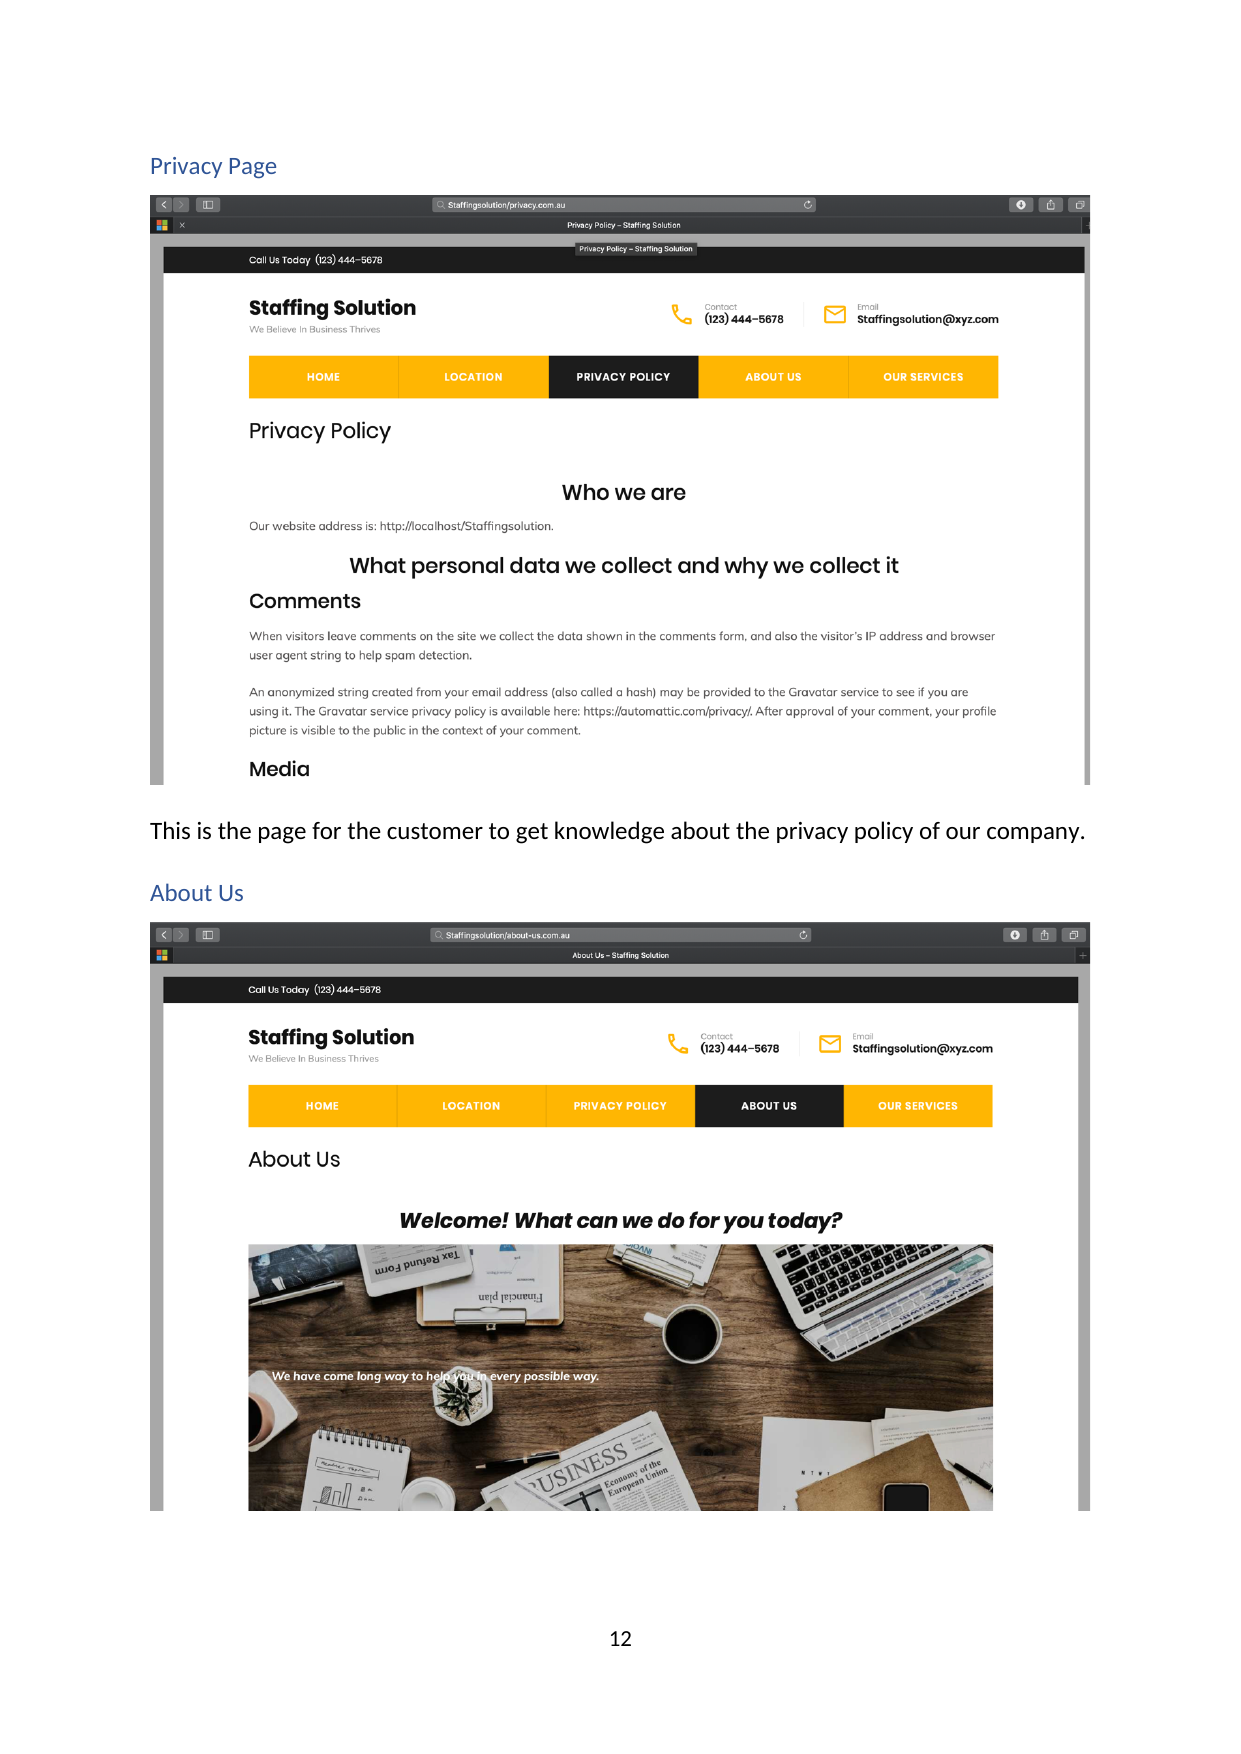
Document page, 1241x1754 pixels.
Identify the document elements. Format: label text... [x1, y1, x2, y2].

subtitle About Us [150, 877, 1090, 908]
text This is the page for the customer to get knowledge about the privacy policy of our company. [150, 815, 1090, 845]
picture [150, 195, 1091, 785]
picture [150, 922, 1091, 1511]
subtitle Privacy Page [150, 150, 1090, 181]
